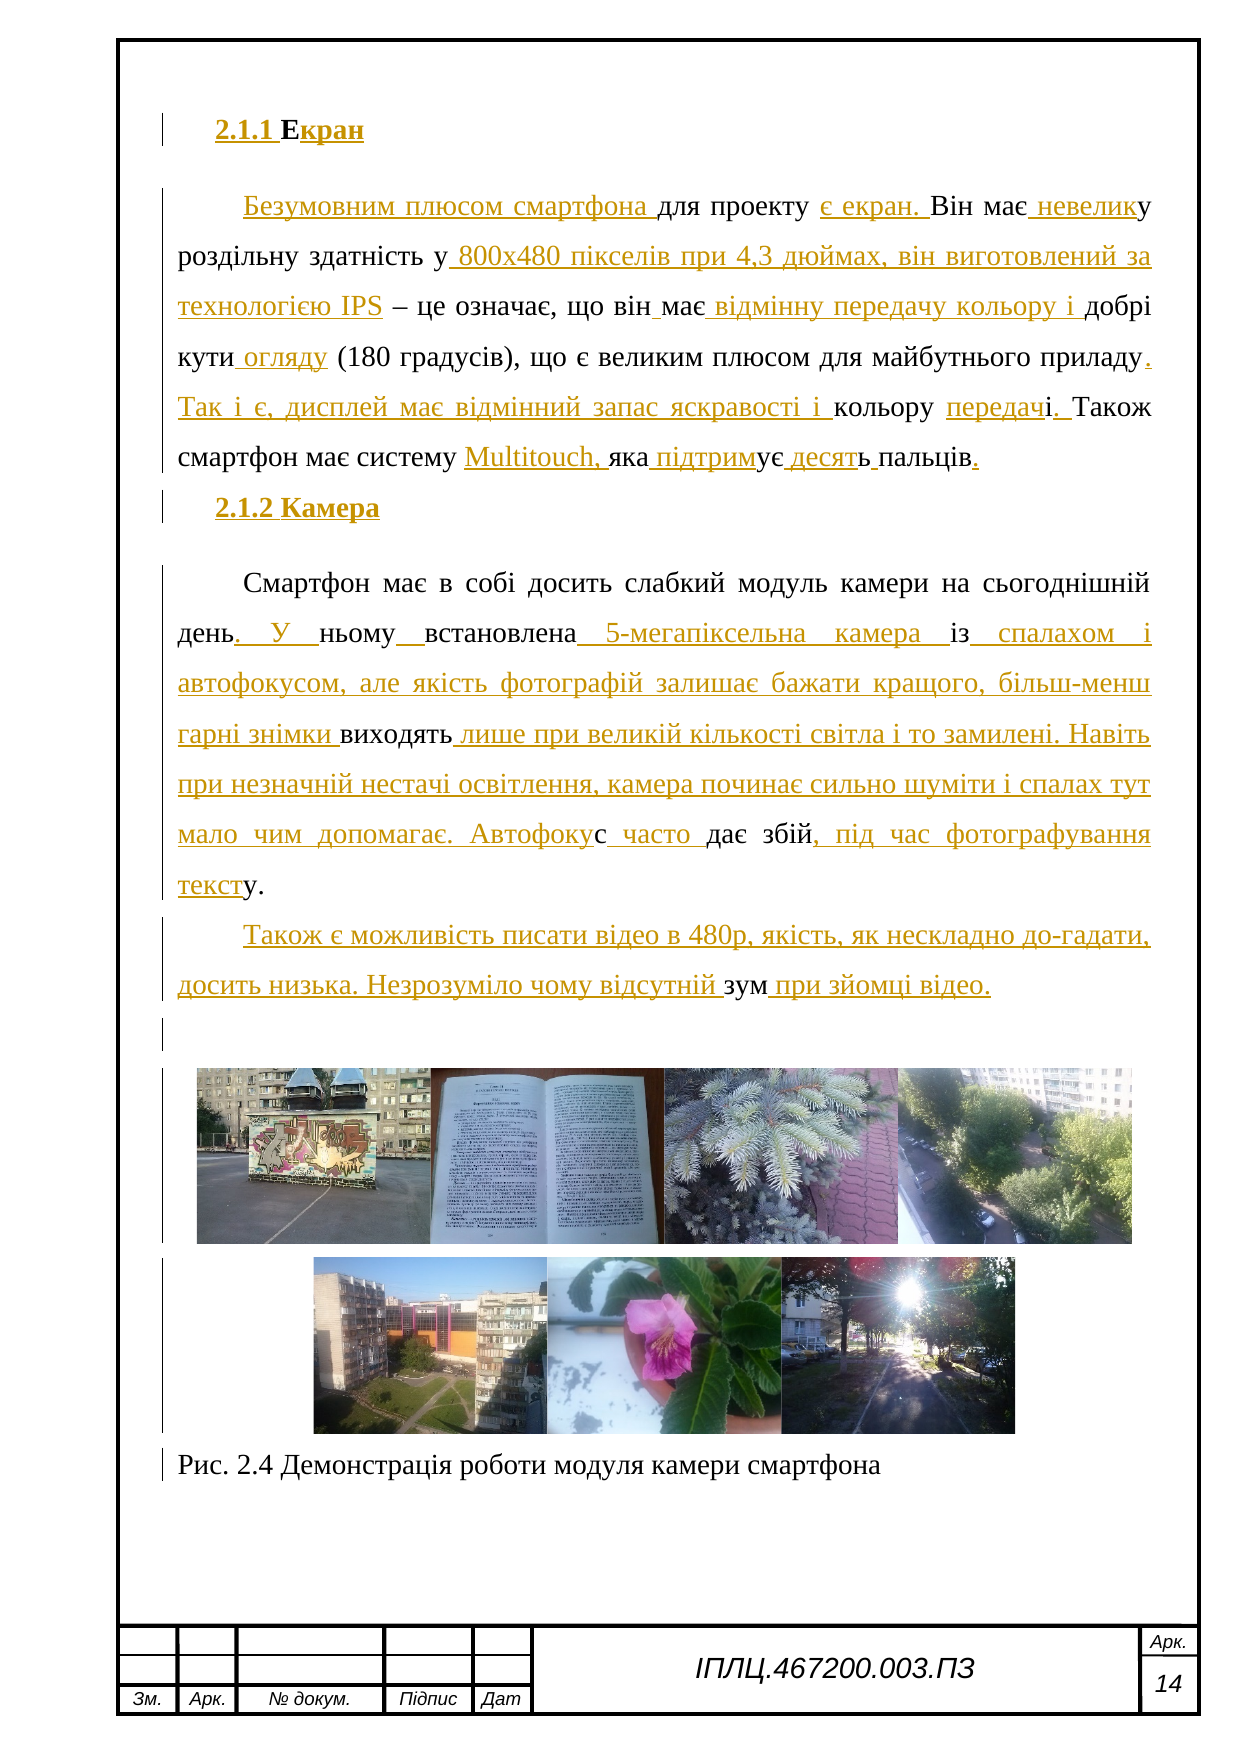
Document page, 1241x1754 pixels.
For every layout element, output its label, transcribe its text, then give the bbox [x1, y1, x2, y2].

text Рис. 2.4 Демонстрація роботи модуля камери смартфона [177, 1447, 1152, 1481]
text Смартфон має в собі досить слабкий модуль камери на сьогоднішній деньньомувстановленаізвиходятьсдає збійу. [177, 565, 1152, 695]
picture [196, 1068, 1132, 1244]
text для проекту Він маєу роздільну здатність у – це означає, що вінмаєдобрі кути (180 градусів), що є великим плюсом для майбутнього приладукольору іТакож смартфон має систему якауєьпальців [177, 188, 1152, 473]
subtitle Е [215, 112, 1152, 146]
picture [313, 1257, 1015, 1434]
text зум [177, 917, 1152, 1001]
text Смартфон має в собі досить слабкий модуль камери на сьогоднішній деньньомувстановленаізвиходятьсдає збійу. [177, 696, 1152, 900]
